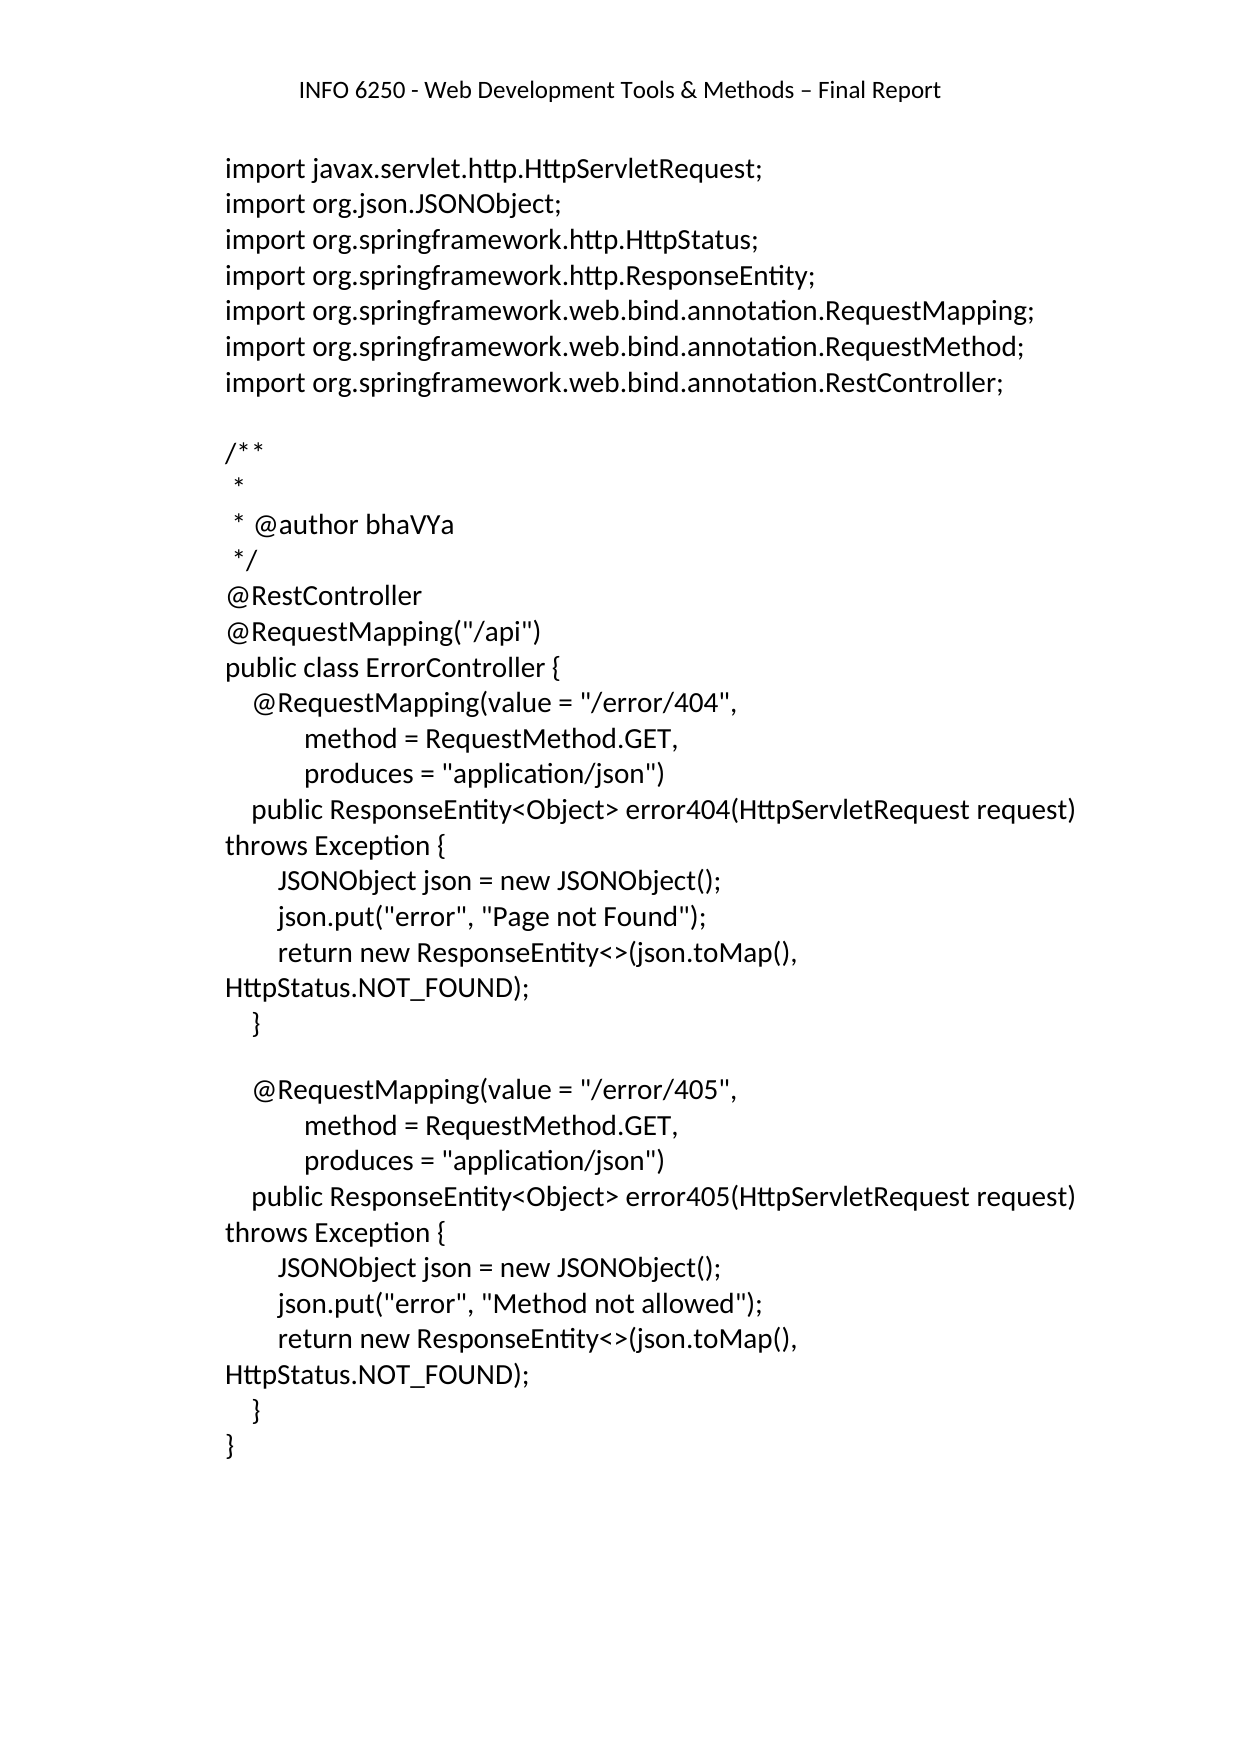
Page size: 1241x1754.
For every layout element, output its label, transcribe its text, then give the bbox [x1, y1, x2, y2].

list json.put("error", "Method not allowed"); [225, 1285, 1090, 1321]
list import javax.servlet.http.HttpServletRequest; [225, 150, 1090, 186]
list import org.springframework.http.HttpStatus; [225, 221, 1090, 257]
list method = RequestMethod.GET, [225, 1107, 1090, 1142]
list import org.springframework.web.bind.annotation.RequestMethod; [225, 328, 1090, 364]
list @RestController [225, 577, 1090, 613]
list @RequestMapping(value = "/error/404", [225, 684, 1090, 720]
list /** [225, 435, 1090, 471]
list @RequestMapping(value = "/error/405", [225, 1071, 1090, 1107]
list } [225, 1005, 1090, 1041]
list public ResponseEntity<Object> error405(HttpServletRequest request) throws Exception { [225, 1178, 1090, 1249]
list @RequestMapping("/api") [225, 613, 1090, 649]
list import org.json.JSONObject; [225, 186, 1090, 221]
list JSONObject json = new JSONObject(); [225, 862, 1090, 898]
list * @author bhaVYa [225, 506, 1090, 542]
list return new ResponseEntity<>(json.toMap(), HttpStatus.NOT_FOUND); [225, 934, 1090, 1005]
list import org.springframework.web.bind.annotation.RequestMapping; [225, 292, 1090, 328]
list } [225, 1427, 1090, 1463]
list public class ErrorController { [225, 649, 1090, 684]
list * [225, 471, 1090, 506]
list public ResponseEntity<Object> error404(HttpServletRequest request) throws Exception { [225, 791, 1090, 862]
list produces = "application/json") [225, 1142, 1090, 1178]
list json.put("error", "Page not Found"); [225, 898, 1090, 934]
list JSONObject json = new JSONObject(); [225, 1249, 1090, 1285]
list } [225, 1392, 1090, 1427]
list import org.springframework.web.bind.annotation.RestController; [225, 364, 1090, 399]
list */ [225, 542, 1090, 577]
list import org.springframework.http.ResponseEntity; [225, 257, 1090, 292]
list return new ResponseEntity<>(json.toMap(), HttpStatus.NOT_FOUND); [225, 1321, 1090, 1392]
list produces = "application/json") [225, 756, 1090, 791]
list method = RequestMethod.GET, [225, 720, 1090, 756]
